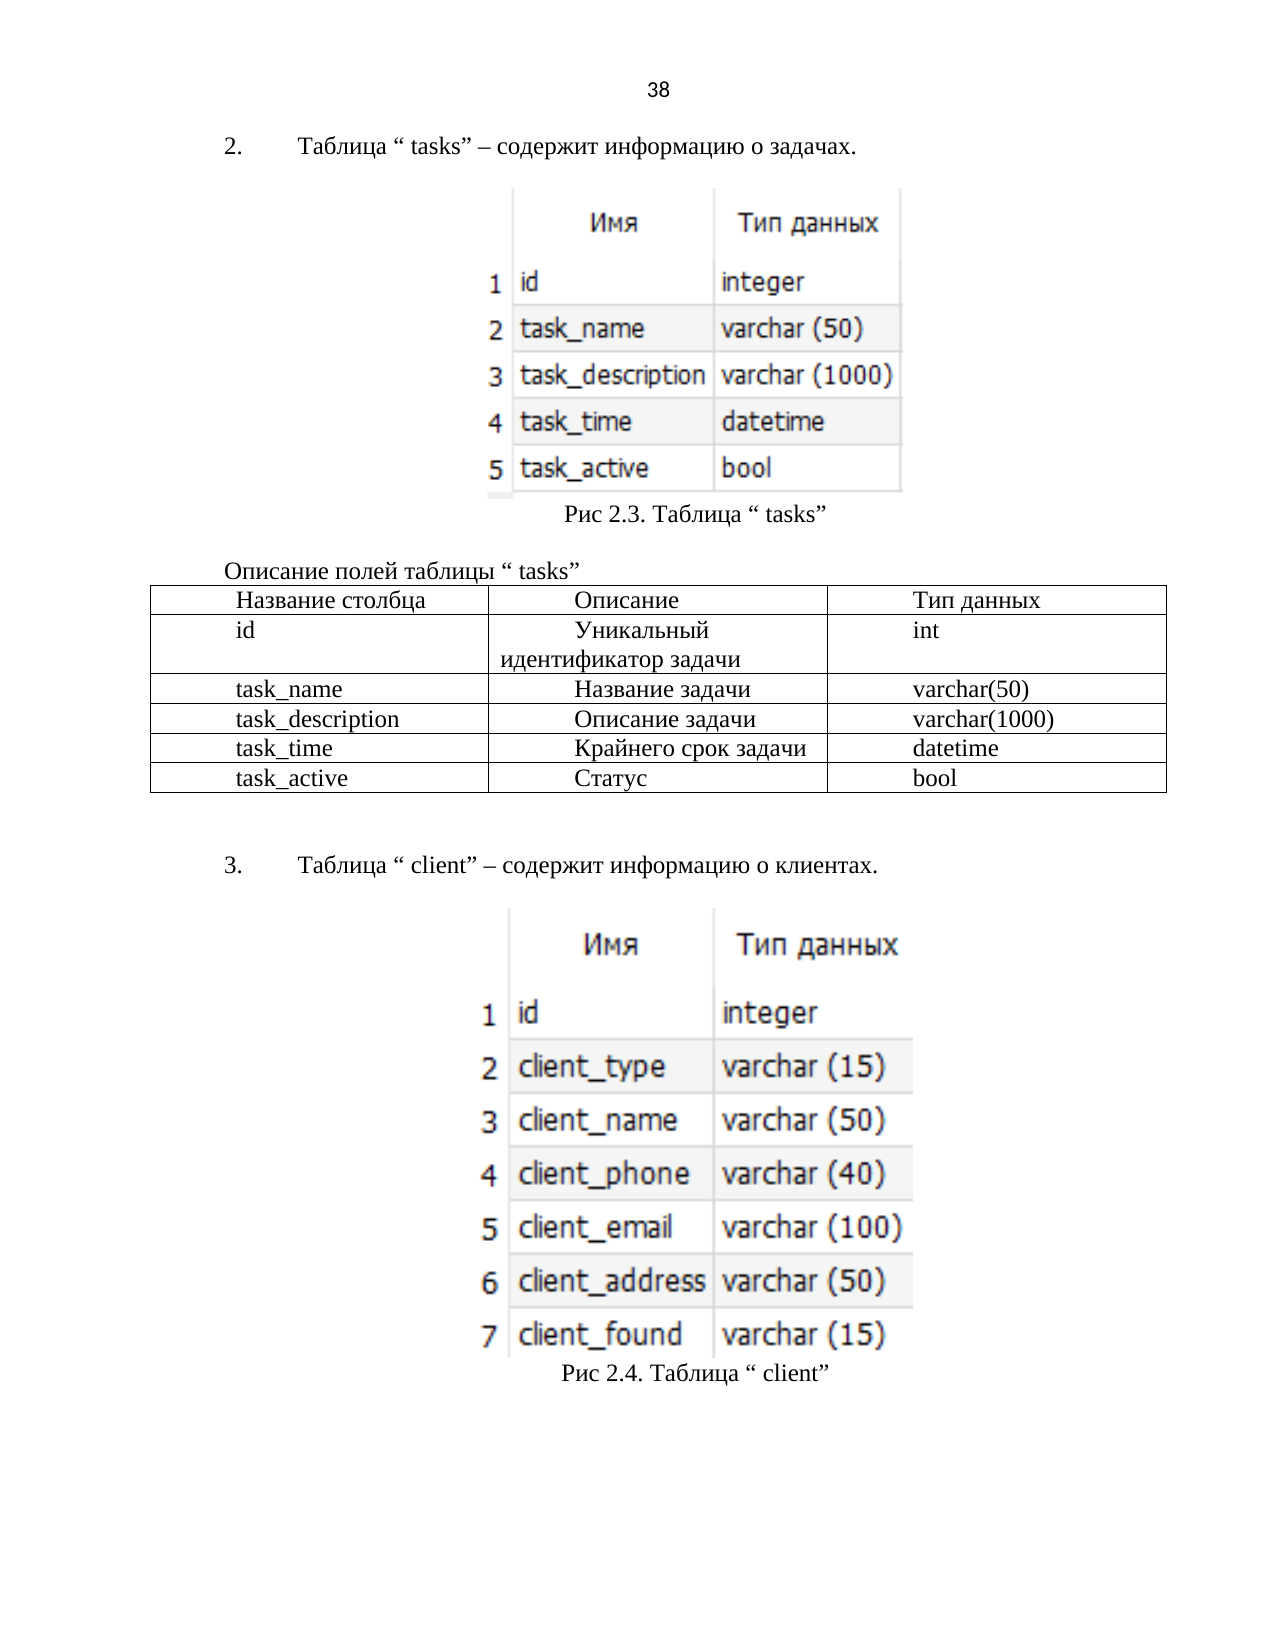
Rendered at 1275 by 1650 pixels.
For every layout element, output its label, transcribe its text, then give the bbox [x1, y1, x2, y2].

picture [477, 908, 913, 1358]
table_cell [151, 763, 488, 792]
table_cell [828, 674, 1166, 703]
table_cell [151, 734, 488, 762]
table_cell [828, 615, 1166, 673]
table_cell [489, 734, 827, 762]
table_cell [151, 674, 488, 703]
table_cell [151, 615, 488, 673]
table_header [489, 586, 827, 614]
text Описание полей таблицы “ tasks” [150, 556, 1167, 584]
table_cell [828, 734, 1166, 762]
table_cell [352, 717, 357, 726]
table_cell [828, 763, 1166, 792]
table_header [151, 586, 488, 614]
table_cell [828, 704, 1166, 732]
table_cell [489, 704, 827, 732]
picture [487, 188, 904, 499]
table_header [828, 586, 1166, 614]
list Таблица “ tasks” – содержит информацию о задачах. [150, 131, 1167, 160]
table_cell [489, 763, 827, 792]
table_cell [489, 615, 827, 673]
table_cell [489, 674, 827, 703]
list Таблица “ client” – содержит информацию о клиентах. [150, 851, 1167, 879]
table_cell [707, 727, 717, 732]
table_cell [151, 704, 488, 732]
text Рис 2.4. Таблица “ client” [150, 1358, 1167, 1387]
text Рис 2.3. Таблица “ tasks” [150, 499, 1167, 528]
